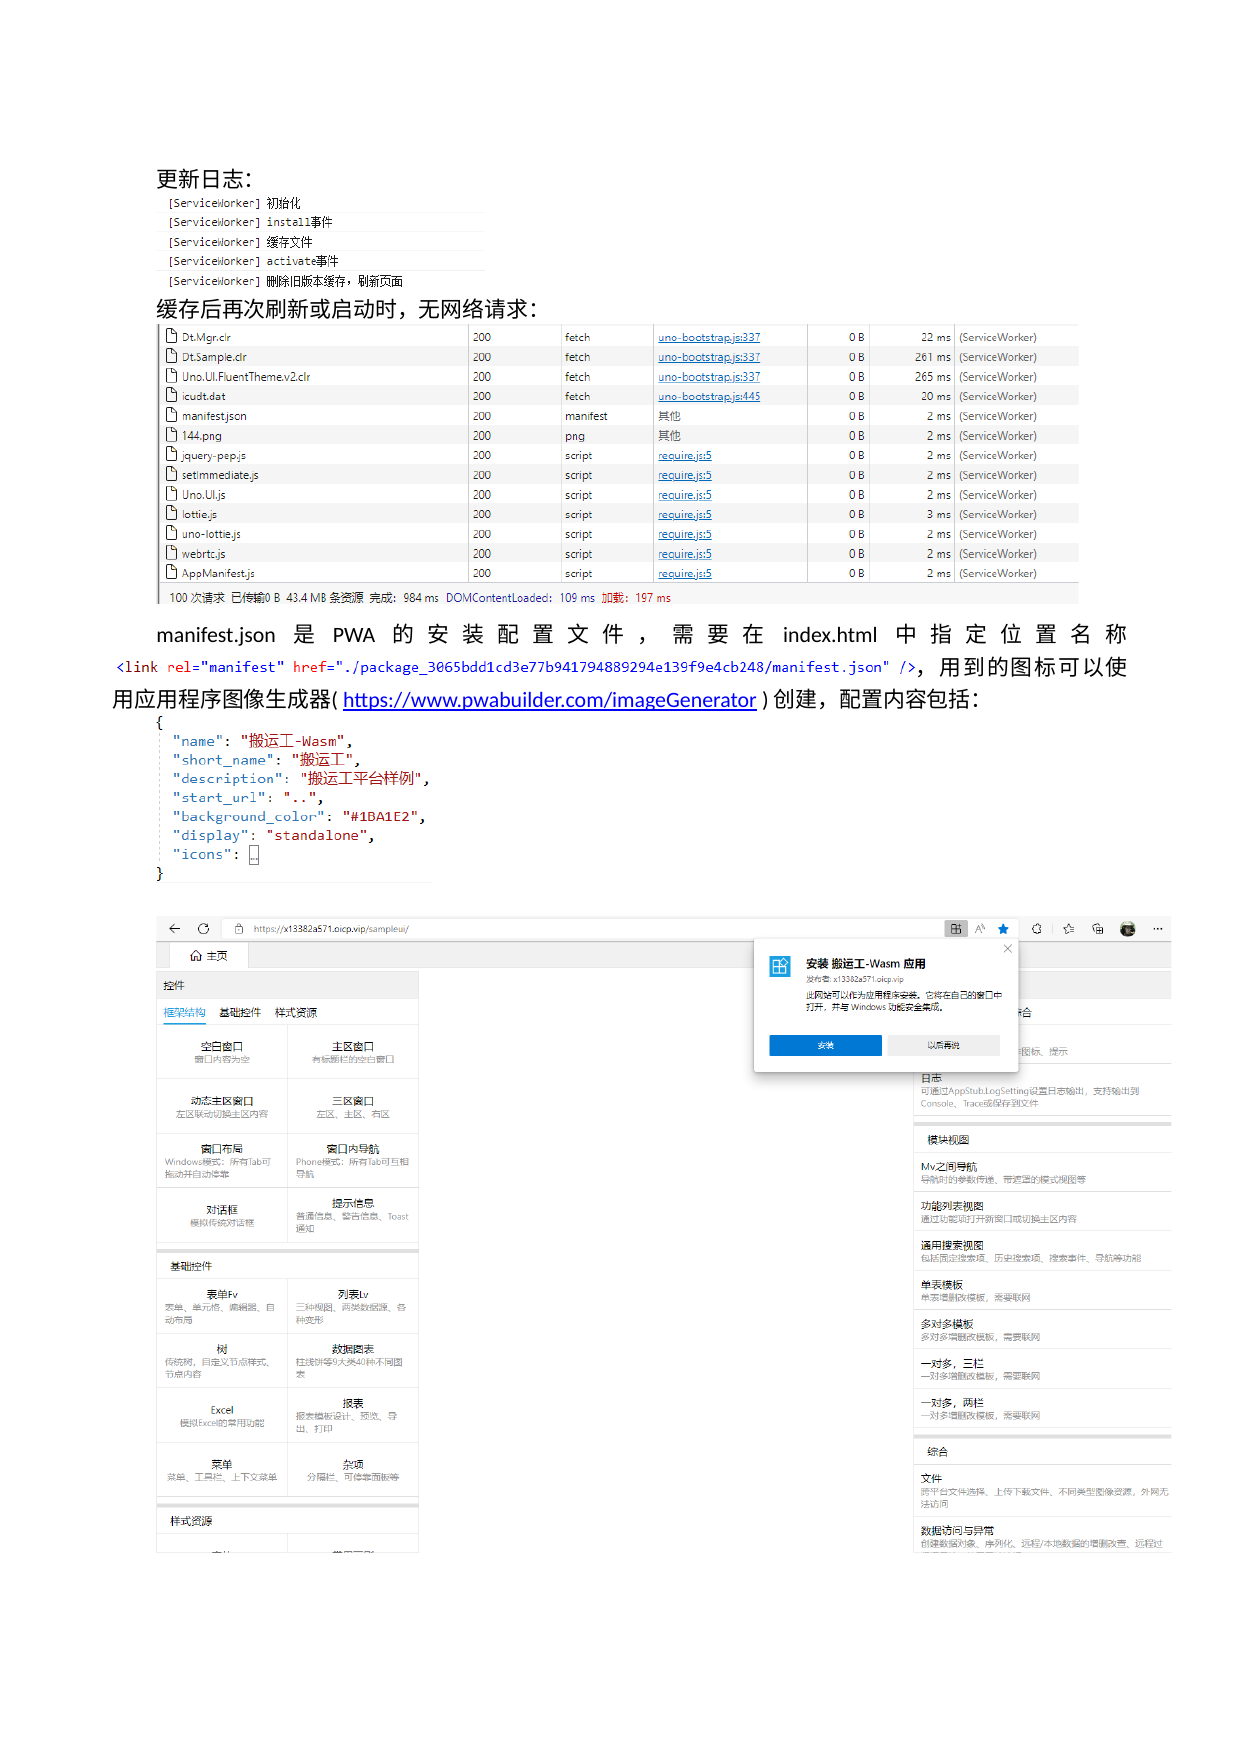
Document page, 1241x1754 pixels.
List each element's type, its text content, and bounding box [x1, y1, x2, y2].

text 缓存后再次刷新或启动时，无网络请求： [112, 292, 1128, 324]
text manifest.json是PWA的安装配置文件，需要在index.html中指定位置名称，用到的图标可以使用应用程序图像生成器( https://www.pwabuilder.com/imageGenerator ) 创建，配置内容包括： [112, 617, 1128, 714]
picture [156, 714, 433, 883]
picture [156, 194, 486, 288]
picture [156, 324, 1079, 604]
text 更新日志： [112, 162, 1128, 194]
picture [112, 657, 916, 676]
picture [156, 916, 1172, 1553]
